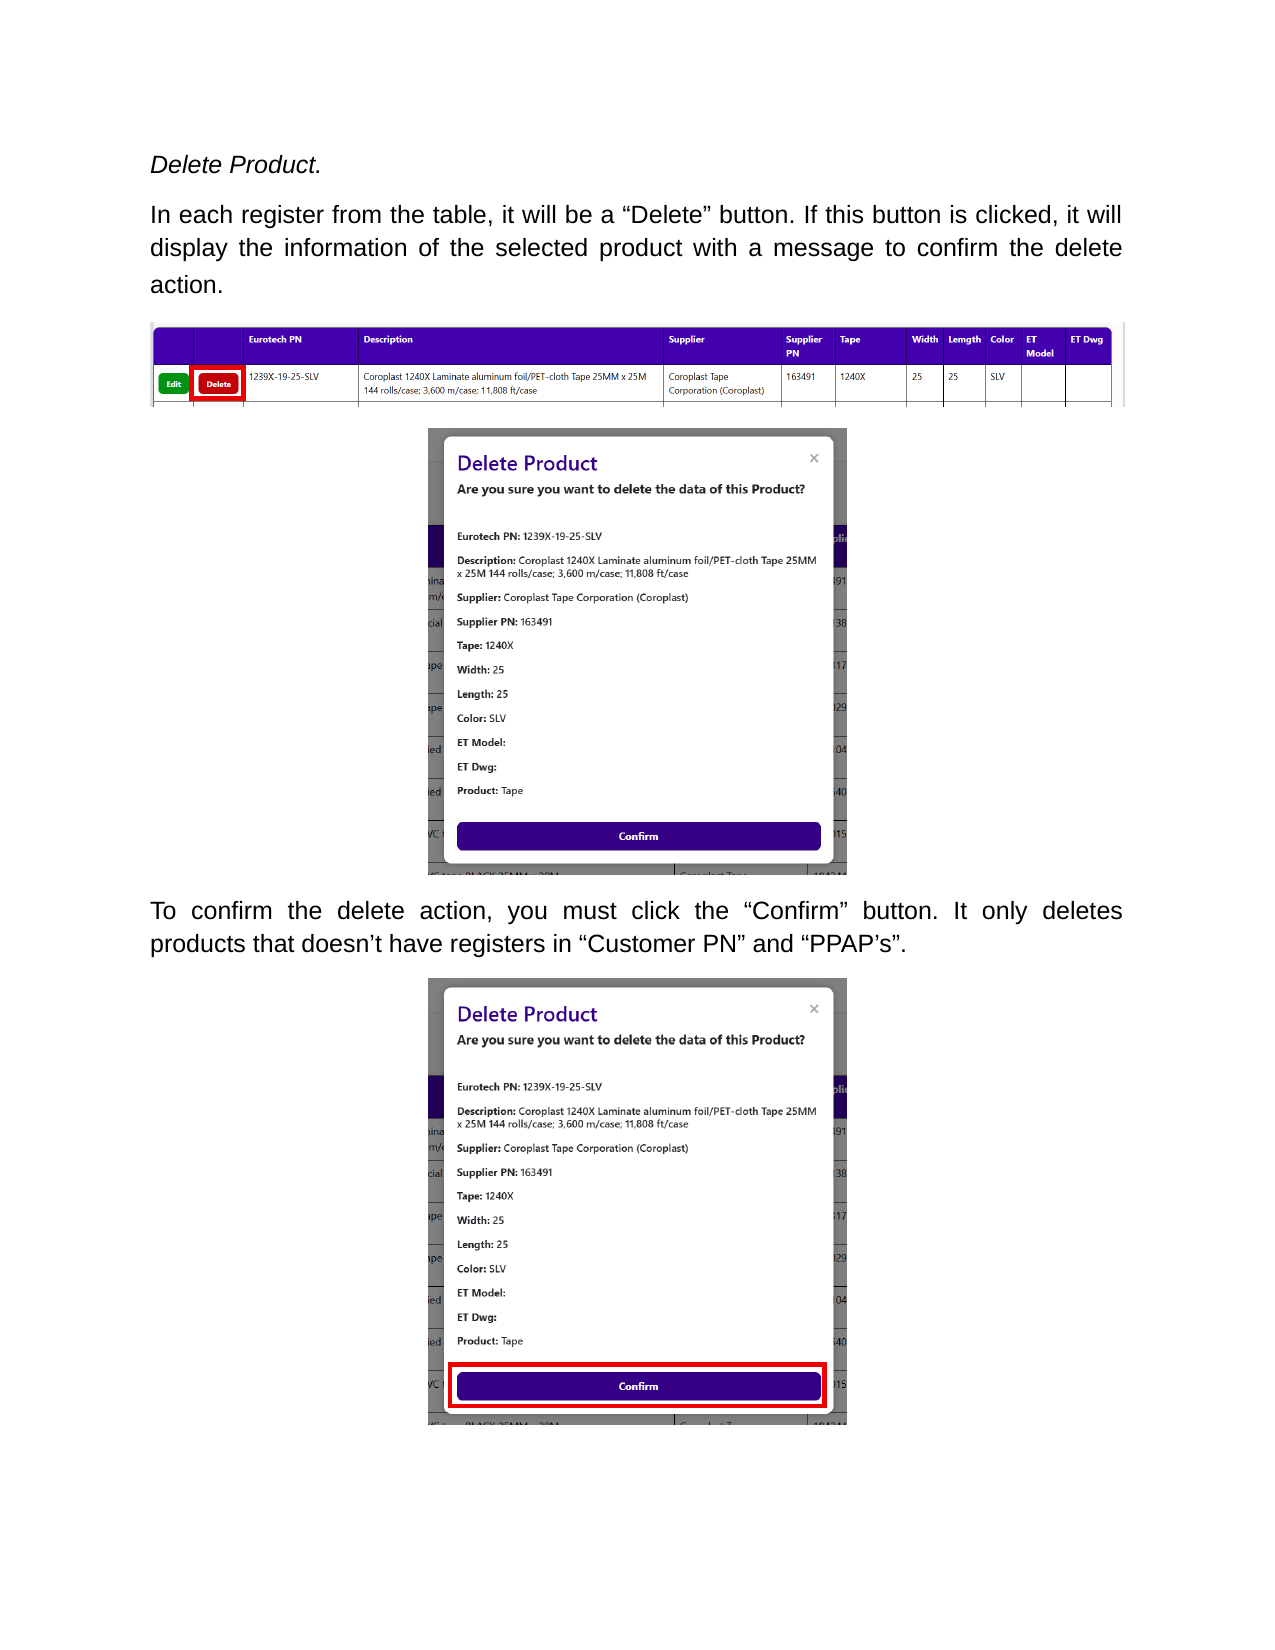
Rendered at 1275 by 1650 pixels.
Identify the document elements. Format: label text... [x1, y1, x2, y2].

text To confirm the delete action, you must click the “Confirm” button. It only deletes products that doesn’t have registers in “Customer PN” and “PPAP’s”. [150, 896, 1125, 958]
picture [150, 322, 1125, 407]
picture [428, 978, 847, 1425]
text Delete Product. [150, 150, 1125, 179]
picture [428, 428, 847, 875]
text In each register from the table, it will be a “Delete” button. If this button is clicked, it will display the information of the selected product with a message to confirm the delete action. [150, 200, 1125, 301]
